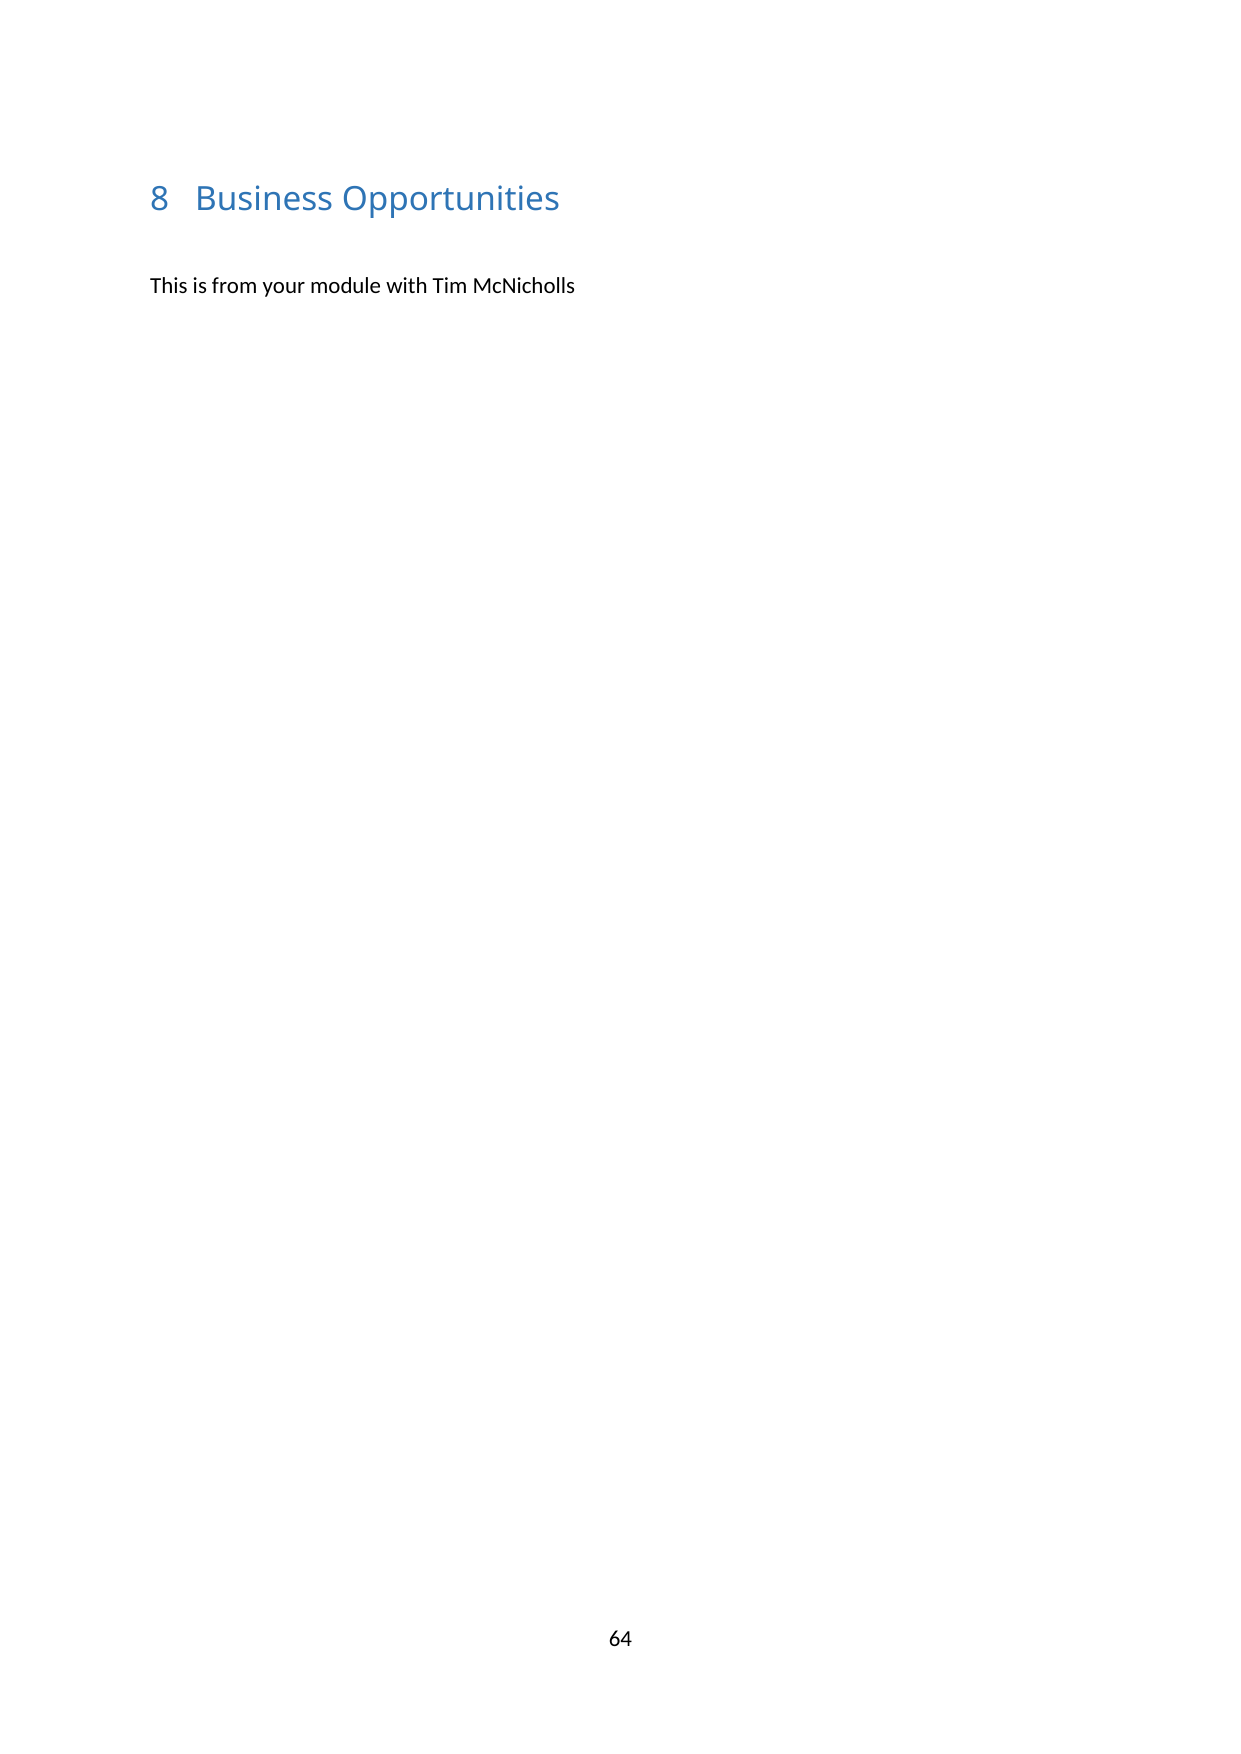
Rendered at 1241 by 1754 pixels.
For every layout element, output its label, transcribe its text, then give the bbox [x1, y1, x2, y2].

text This is from your module with Tim McNicholls [150, 271, 1090, 299]
subtitle Business Opportunities [150, 175, 1090, 220]
